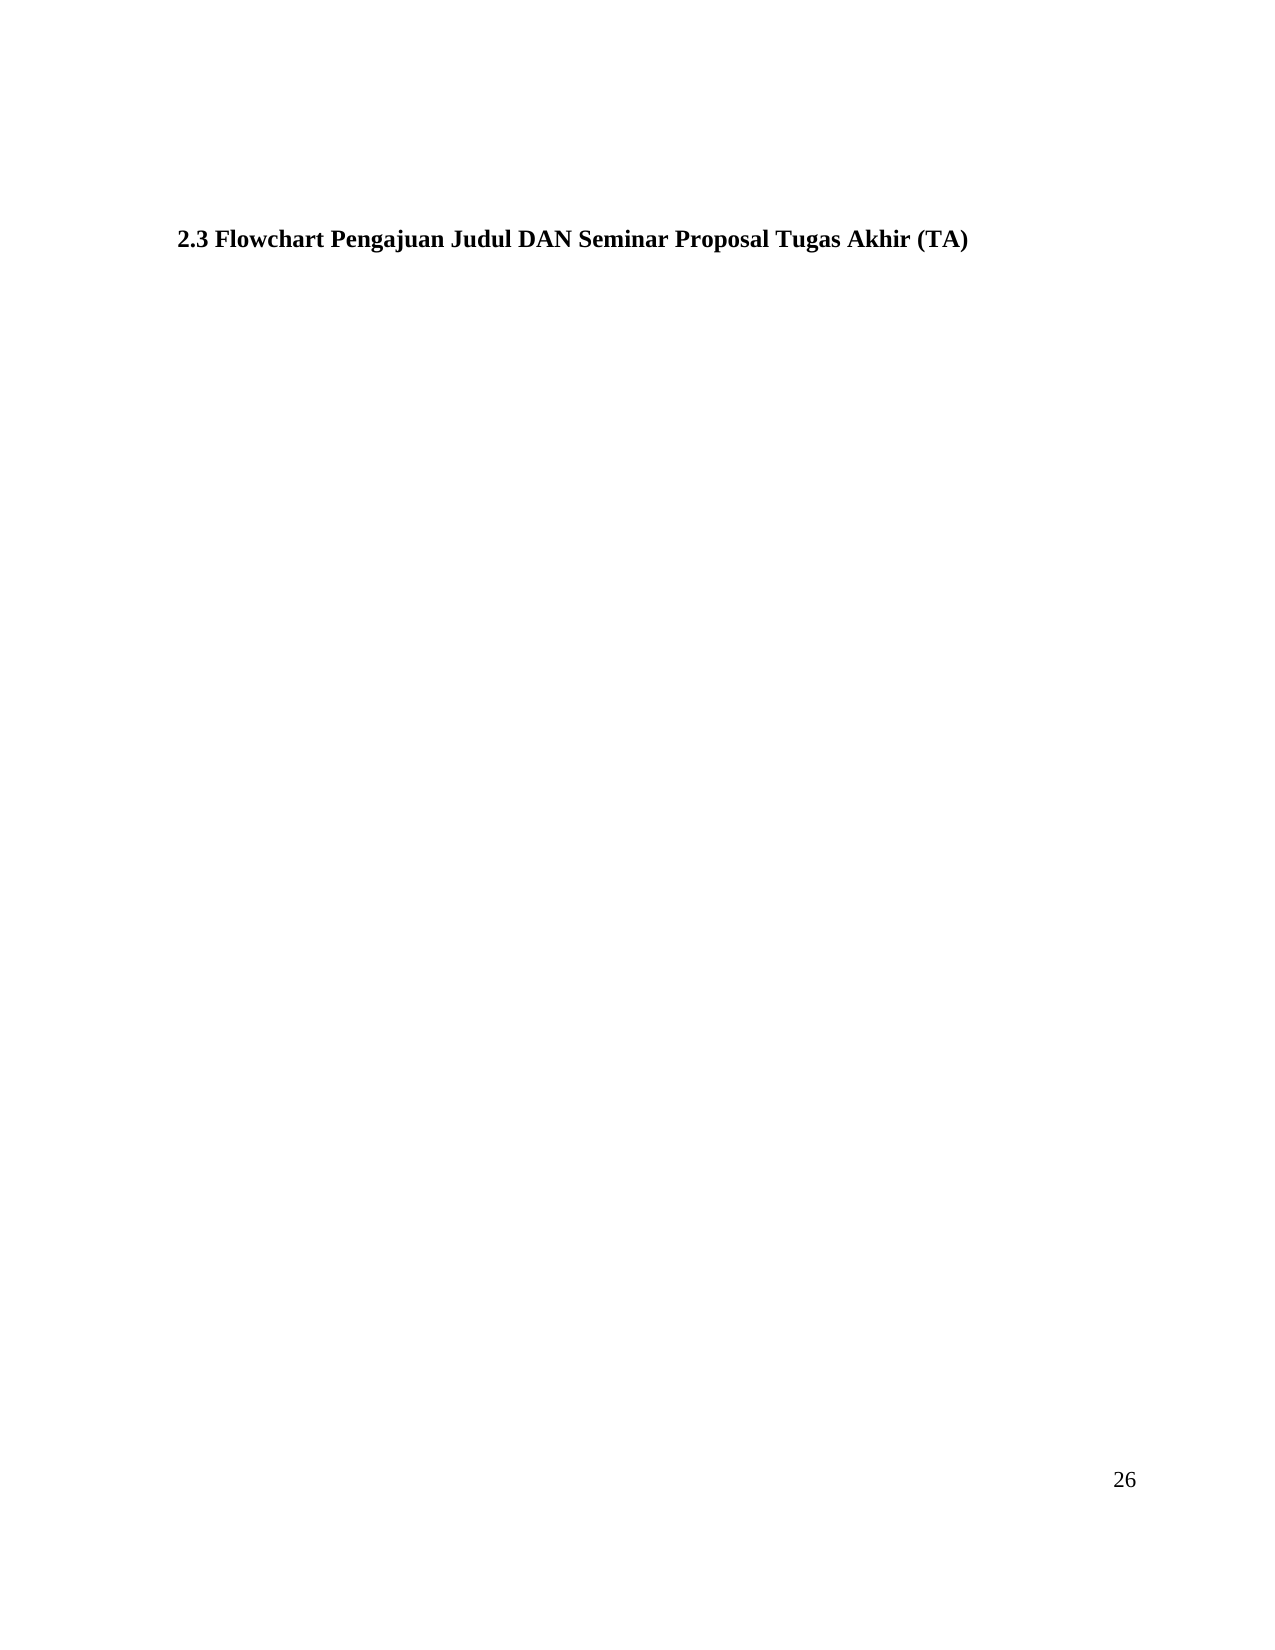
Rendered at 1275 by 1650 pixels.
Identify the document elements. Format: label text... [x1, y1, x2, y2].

subtitle 2.3 Flowchart Pengajuan Judul DAN Seminar Proposal Tugas Akhir (TA) [102, 224, 1136, 253]
